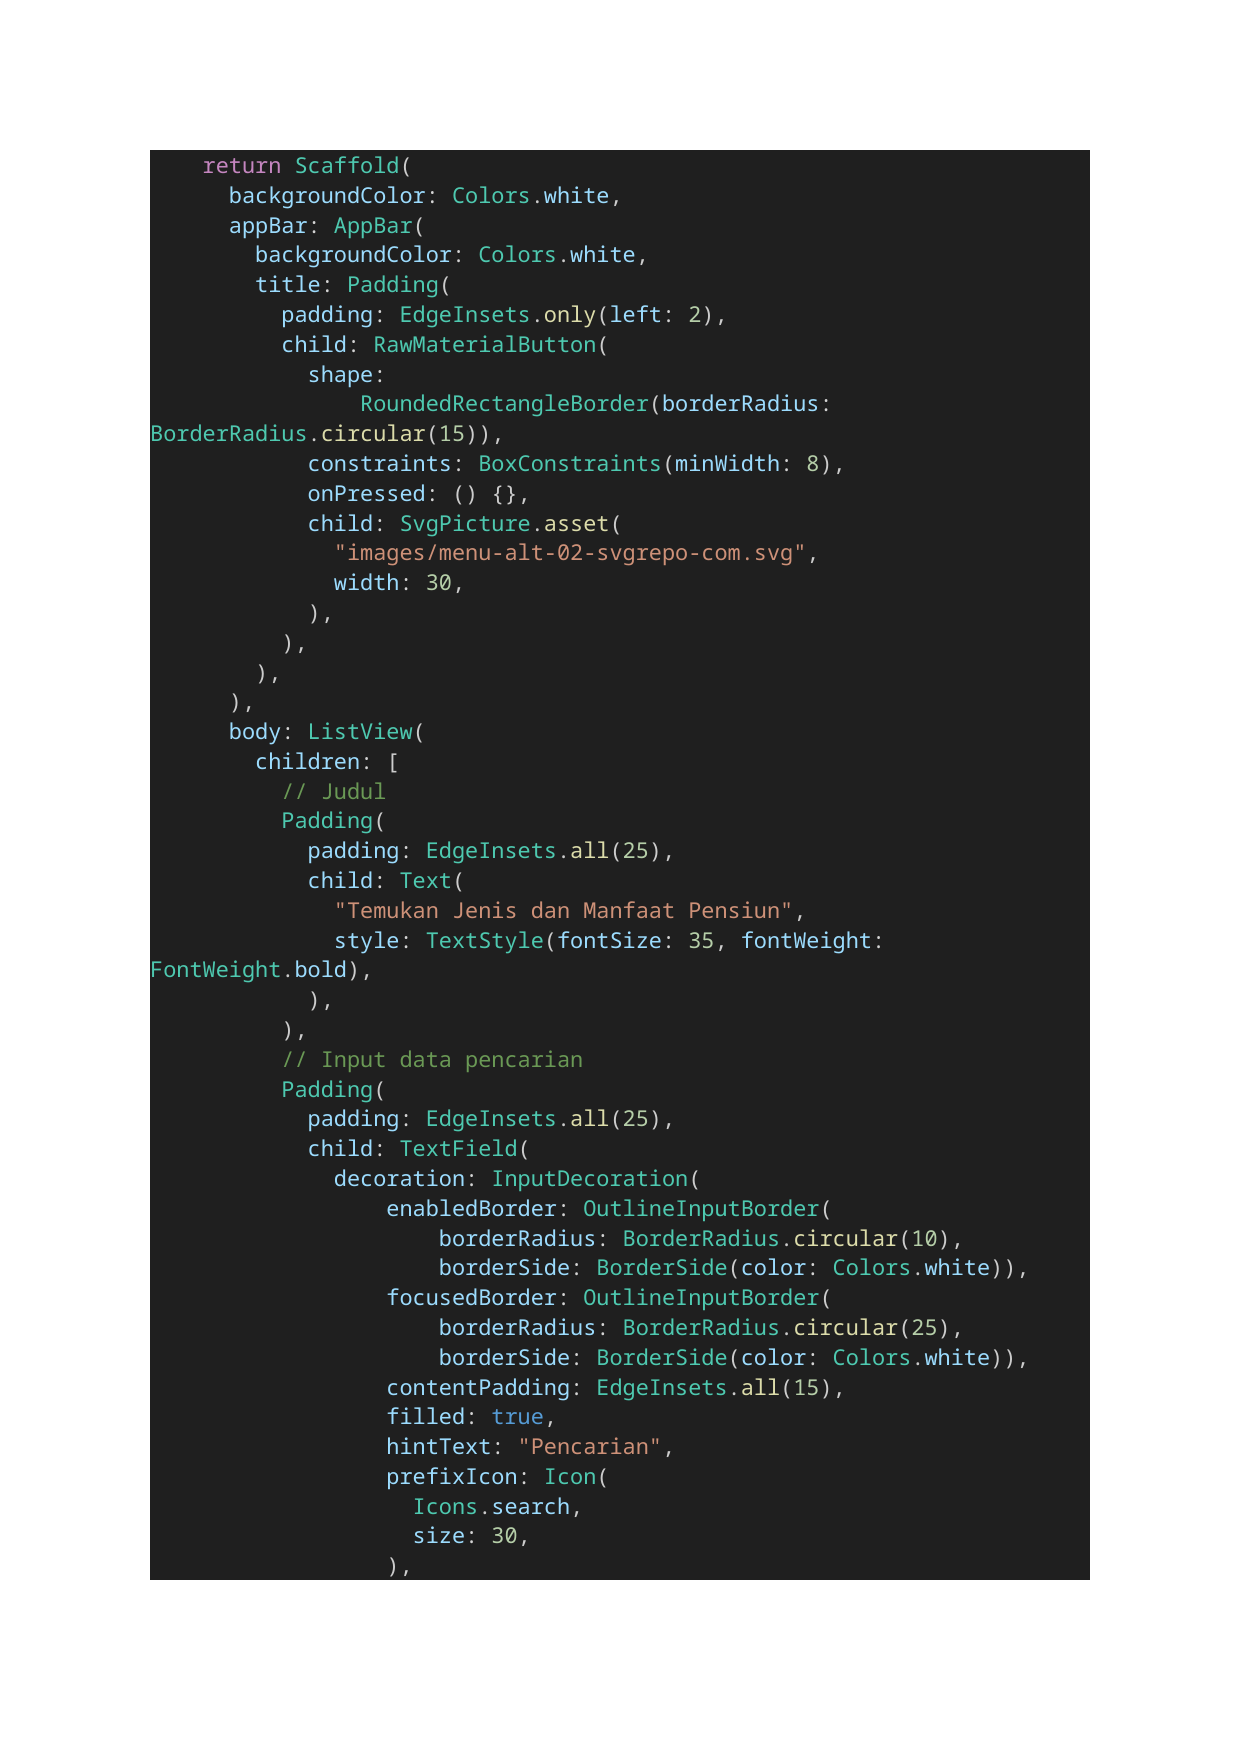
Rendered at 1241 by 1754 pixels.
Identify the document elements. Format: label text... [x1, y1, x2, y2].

text padding: EdgeInsets.all(25), [150, 1103, 1090, 1133]
text size: 30, [150, 1520, 1090, 1550]
text child: SvgPicture.asset( [150, 507, 1090, 537]
text ), [150, 1550, 1090, 1580]
text ), [150, 686, 1090, 716]
text backgroundColor: Colors.white, [150, 180, 1090, 209]
text backgroundColor: Colors.white, [150, 239, 1090, 269]
text onPressed: () {}, [150, 478, 1090, 507]
text Padding( [150, 1073, 1090, 1103]
text child: RawMaterialButton( [150, 329, 1090, 358]
text shape: [150, 358, 1090, 388]
text ), [150, 984, 1090, 1014]
text width: 30, [150, 567, 1090, 597]
text filled: true, [150, 1401, 1090, 1431]
text children: [ [150, 746, 1090, 776]
text child: TextField( [150, 1133, 1090, 1163]
text borderRadius: BorderRadius.circular(10), [150, 1222, 1090, 1252]
text // Input data pencarian [150, 1044, 1090, 1073]
text Padding( [150, 805, 1090, 835]
text Icons.search, [150, 1491, 1090, 1520]
text decoration: InputDecoration( [150, 1163, 1090, 1193]
text // Judul [150, 776, 1090, 805]
text title: Padding( [150, 269, 1090, 299]
text ), [150, 597, 1090, 627]
text contentPadding: EdgeInsets.all(15), [150, 1371, 1090, 1401]
text ), [150, 627, 1090, 656]
text return Scaffold( [150, 150, 1090, 180]
text enabledBorder: OutlineInputBorder( [150, 1193, 1090, 1222]
text body: ListView( [150, 716, 1090, 746]
text "images/menu-alt-02-svgrepo-com.svg", [150, 537, 1090, 567]
text hintText: "Pencarian", [150, 1431, 1090, 1461]
text padding: EdgeInsets.only(left: 2), [150, 299, 1090, 329]
text padding: EdgeInsets.all(25), [150, 835, 1090, 865]
text ), [150, 656, 1090, 686]
text prefixIcon: Icon( [150, 1461, 1090, 1491]
text borderSide: BorderSide(color: Colors.white)), [150, 1342, 1090, 1371]
text appBar: AppBar( [150, 209, 1090, 239]
text RoundedRectangleBorder(borderRadius: BorderRadius.circular(15)), [150, 388, 1090, 448]
text borderSide: BorderSide(color: Colors.white)), [150, 1252, 1090, 1282]
text "Temukan Jenis dan Manfaat Pensiun", [150, 895, 1090, 924]
text child: Text( [150, 865, 1090, 895]
text borderRadius: BorderRadius.circular(25), [150, 1312, 1090, 1342]
text focusedBorder: OutlineInputBorder( [150, 1282, 1090, 1312]
text ), [150, 1014, 1090, 1044]
text constraints: BoxConstraints(minWidth: 8), [150, 448, 1090, 478]
text style: TextStyle(fontSize: 35, fontWeight: FontWeight.bold), [150, 924, 1090, 984]
